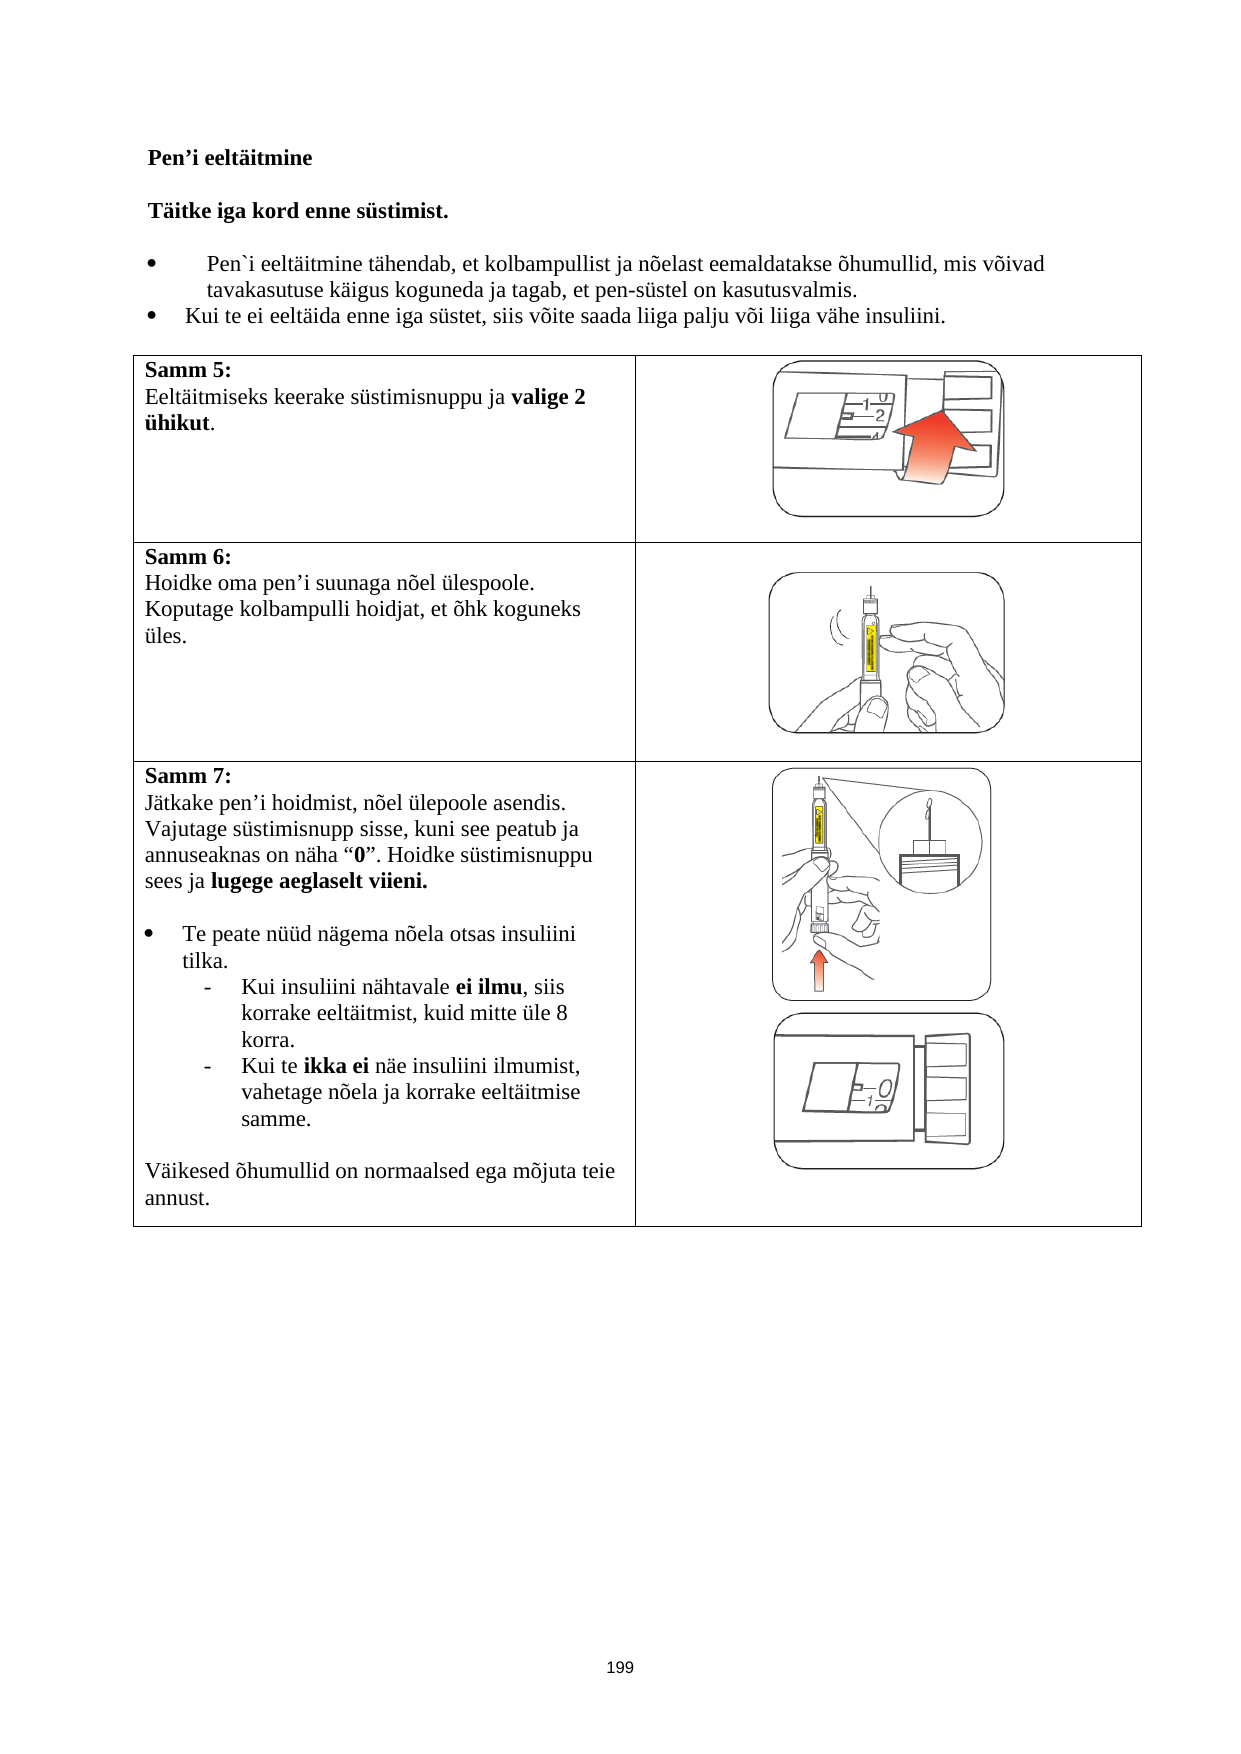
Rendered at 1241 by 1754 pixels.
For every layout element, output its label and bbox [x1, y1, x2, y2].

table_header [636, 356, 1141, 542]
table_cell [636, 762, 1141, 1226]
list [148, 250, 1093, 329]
picture [764, 762, 995, 1008]
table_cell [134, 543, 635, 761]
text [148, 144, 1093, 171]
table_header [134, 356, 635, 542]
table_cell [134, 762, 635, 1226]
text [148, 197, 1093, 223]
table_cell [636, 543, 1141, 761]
